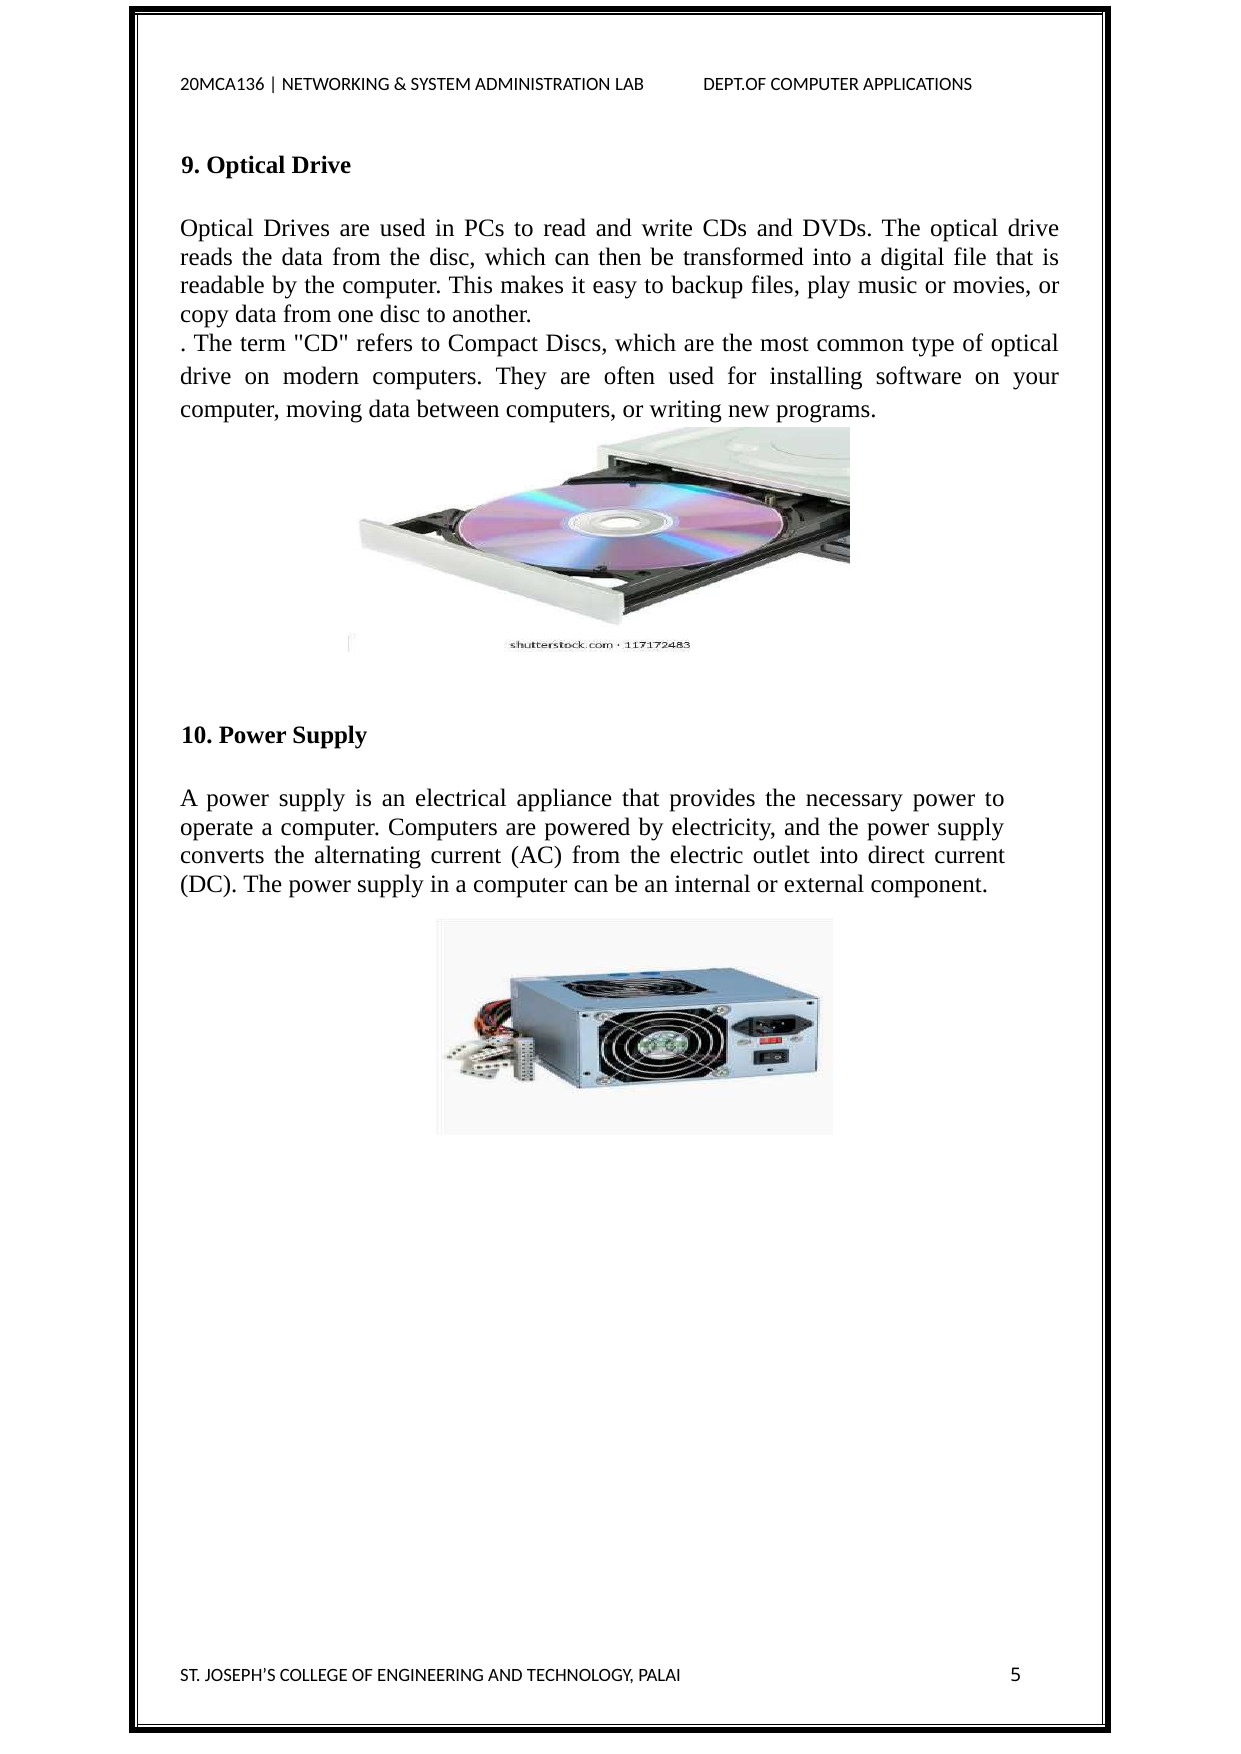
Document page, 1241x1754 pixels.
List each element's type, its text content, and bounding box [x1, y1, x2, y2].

text . The term "CD" refers to Compact Discs, which are the most common type of optical drive on modern computers. They are often used for installing software on your computer, moving data between computers, or writing new programs. [180, 328, 1060, 423]
picture [436, 918, 833, 1135]
picture [348, 427, 850, 652]
text A power supply is an electrical appliance that provides the necessary power to operate a computer. Computers are powered by electricity, and the power supply converts the alternating current (AC) from the electric outlet into direct current (DC). The power supply in a computer can be an internal or external component. [180, 783, 1006, 898]
subtitle 9. Optical Drive [181, 150, 1005, 179]
text Optical Drives are used in PCs to read and write CDs and DVDs. The optical drive reads the data from the disc, which can then be transformed into a digital file that is readable by the computer. This makes it easy to backup files, play music or movies, or copy data from one disc to another. [180, 213, 1060, 328]
subtitle 10. Power Supply [181, 720, 1005, 749]
